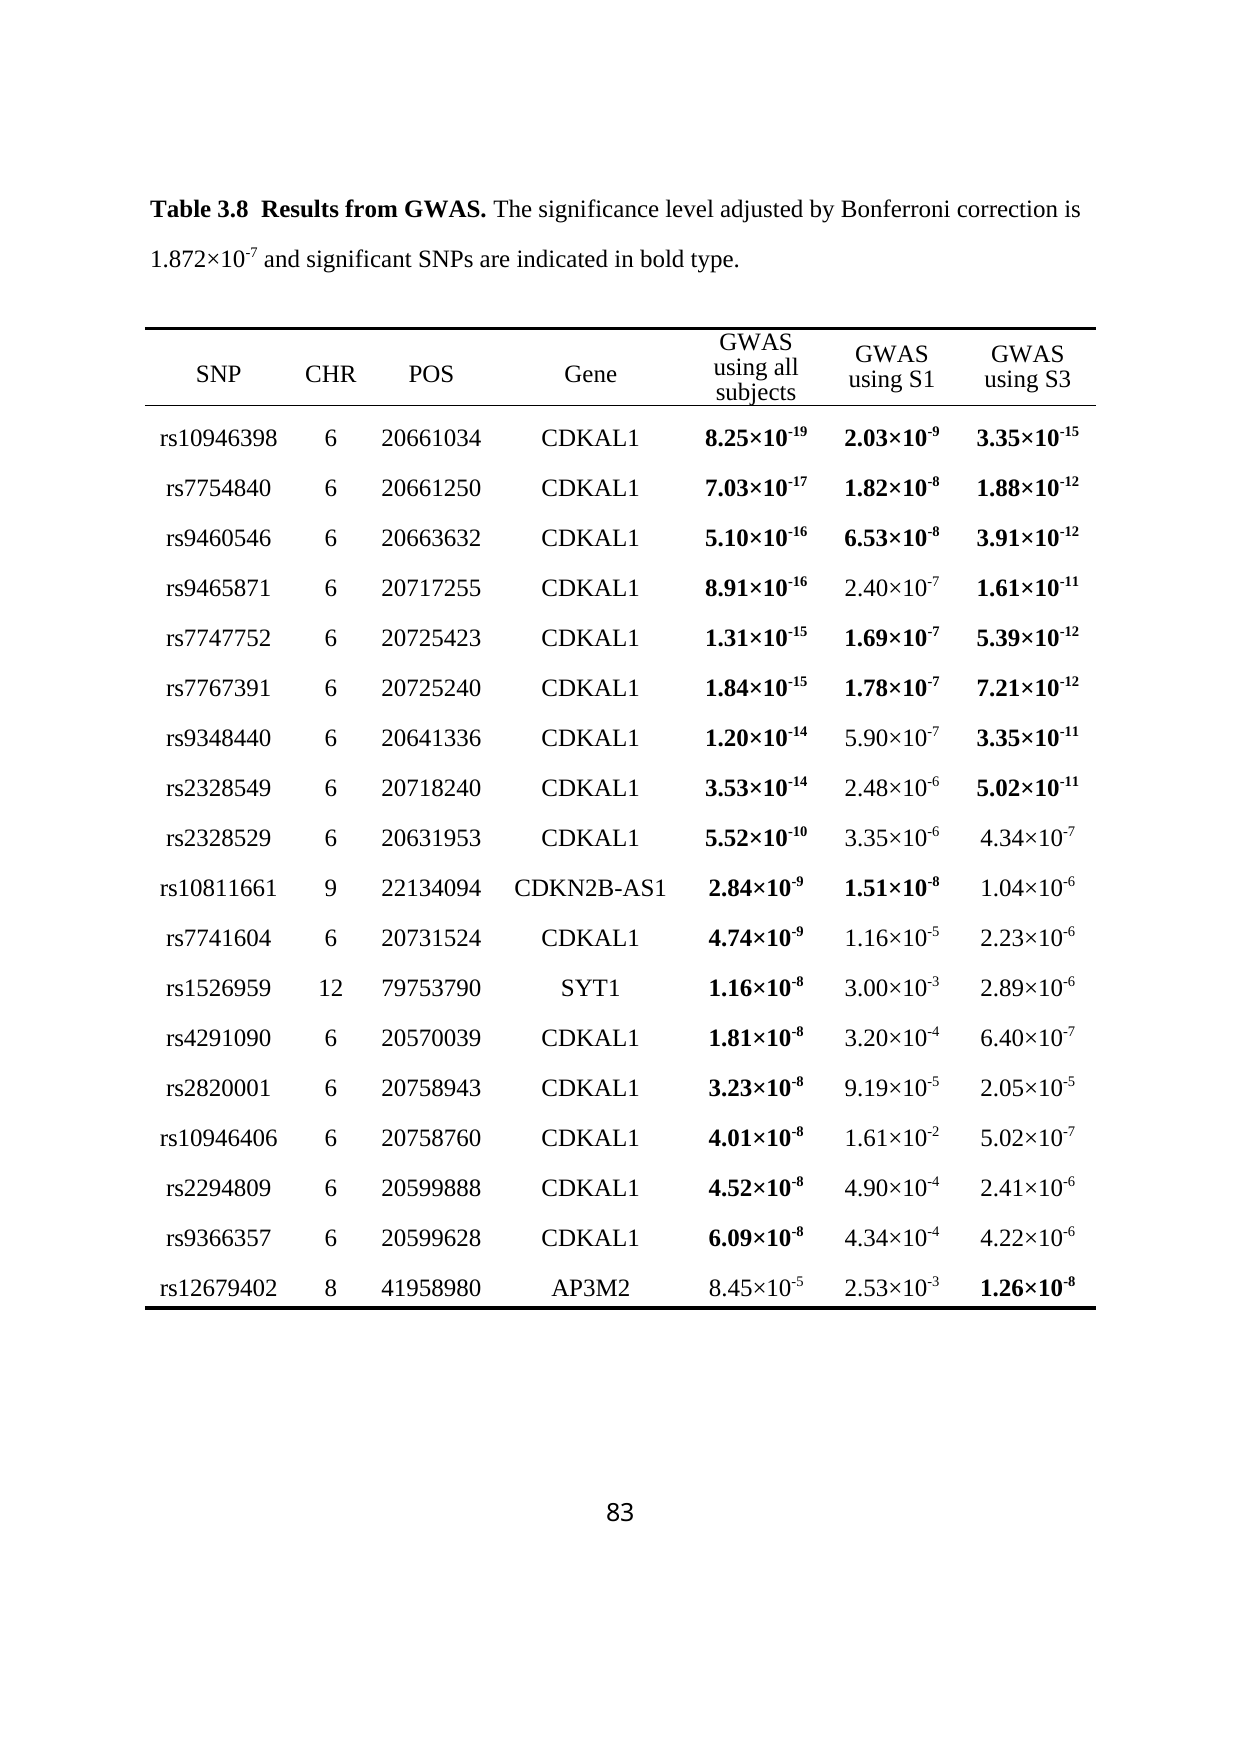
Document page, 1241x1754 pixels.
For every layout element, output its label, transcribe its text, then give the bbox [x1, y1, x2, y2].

table_cell 6 [292, 406, 369, 456]
table_cell 6.53×10-8 [824, 506, 959, 556]
table_cell 20661250 [369, 456, 493, 506]
table_header CHR [292, 330, 369, 405]
table_cell 1.78×10-7 [824, 656, 959, 706]
table_cell 7.03×10-17 [688, 456, 824, 506]
table_cell 3.00×10-3 [824, 956, 959, 1006]
table_cell 3.35×10-15 [960, 406, 1096, 456]
table_cell 20758760 [369, 1106, 493, 1156]
table_cell CDKAL1 [493, 1006, 688, 1056]
table_cell 20731524 [369, 906, 493, 956]
table_header GWAS using all subjects [688, 330, 824, 405]
table_cell 6 [292, 1106, 369, 1156]
table_cell rs9465871 [145, 556, 292, 606]
table_cell 1.16×10-8 [688, 956, 824, 1006]
table_cell 6 [292, 756, 369, 806]
table_cell rs7754840 [145, 456, 292, 506]
table_cell 6 [292, 1206, 369, 1256]
table_cell CDKN2B-AS1 [493, 856, 688, 906]
table_cell rs10946406 [145, 1106, 292, 1156]
table_cell rs12679402 [145, 1256, 292, 1306]
table_cell 4.34×10-7 [960, 806, 1096, 856]
table_cell 5.10×10-16 [688, 506, 824, 556]
table_cell 6 [292, 506, 369, 556]
table_cell 3.23×10-8 [688, 1056, 824, 1106]
table_cell rs7741604 [145, 906, 292, 956]
table_cell 20599628 [369, 1206, 493, 1256]
table_cell 5.39×10-12 [960, 606, 1096, 656]
table_cell 5.52×10-10 [688, 806, 824, 856]
table_cell 1.69×10-7 [824, 606, 959, 656]
table_cell 1.61×10-11 [960, 556, 1096, 606]
table_cell 1.82×10-8 [824, 456, 959, 506]
table_cell CDKAL1 [493, 1056, 688, 1106]
table_cell 79753790 [369, 956, 493, 1006]
table_cell AP3M2 [493, 1256, 688, 1306]
table_cell 3.91×10-12 [960, 506, 1096, 556]
table_cell 2.23×10-6 [960, 906, 1096, 956]
table_cell 2.53×10-3 [824, 1256, 959, 1306]
table_cell 3.20×10-4 [824, 1006, 959, 1056]
table_header GWAS using S1 [824, 330, 959, 405]
table_cell CDKAL1 [493, 806, 688, 856]
table_cell 20641336 [369, 706, 493, 756]
table_cell 6 [292, 1056, 369, 1106]
table_cell SYT1 [493, 956, 688, 1006]
table_cell 4.34×10-4 [824, 1206, 959, 1256]
table_cell 1.84×10-15 [688, 656, 824, 706]
table_cell 20717255 [369, 556, 493, 606]
table_cell rs2294809 [145, 1156, 292, 1206]
table_cell rs9460546 [145, 506, 292, 556]
table_cell 1.51×10-8 [824, 856, 959, 906]
table_cell CDKAL1 [493, 1106, 688, 1156]
table_cell 6 [292, 456, 369, 506]
table_cell 2.03×10-9 [824, 406, 959, 456]
table_cell rs1526959 [145, 956, 292, 1006]
table_cell CDKAL1 [493, 606, 688, 656]
table_cell 20570039 [369, 1006, 493, 1056]
table_cell 4.01×10-8 [688, 1106, 824, 1156]
table_cell CDKAL1 [493, 1206, 688, 1256]
table_cell 1.88×10-12 [960, 456, 1096, 506]
table_cell rs9348440 [145, 706, 292, 756]
table_cell 4.74×10-9 [688, 906, 824, 956]
table_cell 6 [292, 706, 369, 756]
table_cell 6 [292, 1156, 369, 1206]
table_cell 7.21×10-12 [960, 656, 1096, 706]
table_cell 3.53×10-14 [688, 756, 824, 806]
table_cell 20599888 [369, 1156, 493, 1206]
table_cell 2.40×10-7 [824, 556, 959, 606]
text Table 3.8 Results from GWAS. The significance level adjusted by Bonferroni correction is 1.872×10-7 and significant SNPs are indicated in bold type. [150, 177, 1090, 277]
table_cell 1.31×10-15 [688, 606, 824, 656]
table_cell 1.81×10-8 [688, 1006, 824, 1056]
table_cell 6 [292, 656, 369, 706]
table_cell CDKAL1 [493, 756, 688, 806]
table_header Gene [493, 330, 688, 405]
table_cell 9.19×10-5 [824, 1056, 959, 1106]
table_cell 20663632 [369, 506, 493, 556]
table_cell 8.91×10-16 [688, 556, 824, 606]
table_cell CDKAL1 [493, 456, 688, 506]
table_cell rs2328529 [145, 806, 292, 856]
table_cell 20631953 [369, 806, 493, 856]
table_cell rs10946398 [145, 406, 292, 456]
table_cell 6 [292, 906, 369, 956]
table_cell rs9366357 [145, 1206, 292, 1256]
table_cell 8 [292, 1256, 369, 1306]
table_cell 1.26×10-8 [960, 1256, 1096, 1306]
table_cell 6.09×10-8 [688, 1206, 824, 1256]
table_cell CDKAL1 [493, 656, 688, 706]
table_cell 6 [292, 1006, 369, 1056]
table_cell 5.90×10-7 [824, 706, 959, 756]
table_cell CDKAL1 [493, 506, 688, 556]
table_cell 22134094 [369, 856, 493, 906]
table_cell 1.04×10-6 [960, 856, 1096, 906]
table_cell 1.61×10-2 [824, 1106, 959, 1156]
table_cell CDKAL1 [493, 406, 688, 456]
table_cell 41958980 [369, 1256, 493, 1306]
table_cell 6 [292, 806, 369, 856]
table_cell rs4291090 [145, 1006, 292, 1056]
table_header SNP [145, 330, 292, 405]
table_cell 6.40×10-7 [960, 1006, 1096, 1056]
table_cell 8.25×10-19 [688, 406, 824, 456]
table_cell CDKAL1 [493, 556, 688, 606]
table_cell 4.90×10-4 [824, 1156, 959, 1206]
table_cell 9 [292, 856, 369, 906]
table_cell 20661034 [369, 406, 493, 456]
table_cell 2.84×10-9 [688, 856, 824, 906]
table_cell 2.41×10-6 [960, 1156, 1096, 1206]
table_cell CDKAL1 [493, 706, 688, 756]
table_cell 20725240 [369, 656, 493, 706]
table_cell 1.20×10-14 [688, 706, 824, 756]
table_cell 2.05×10-5 [960, 1056, 1096, 1106]
table_cell 2.48×10-6 [824, 756, 959, 806]
table_cell 6 [292, 556, 369, 606]
table_cell 5.02×10-7 [960, 1106, 1096, 1156]
table_cell rs2328549 [145, 756, 292, 806]
table_cell rs7747752 [145, 606, 292, 656]
table_cell 12 [292, 956, 369, 1006]
table_cell 1.16×10-5 [824, 906, 959, 956]
table_cell 2.89×10-6 [960, 956, 1096, 1006]
table_cell 3.35×10-6 [824, 806, 959, 856]
table_cell 4.22×10-6 [960, 1206, 1096, 1256]
table_cell 6 [292, 606, 369, 656]
table_cell rs2820001 [145, 1056, 292, 1106]
table_cell rs10811661 [145, 856, 292, 906]
table_cell 8.45×10-5 [688, 1256, 824, 1306]
table_cell 3.35×10-11 [960, 706, 1096, 756]
table_cell CDKAL1 [493, 1156, 688, 1206]
table_cell rs7767391 [145, 656, 292, 706]
table_header POS [369, 330, 493, 405]
table_header GWAS using S3 [960, 330, 1096, 405]
table_cell 20725423 [369, 606, 493, 656]
table_cell 20718240 [369, 756, 493, 806]
table_cell 5.02×10-11 [960, 756, 1096, 806]
table_cell CDKAL1 [493, 906, 688, 956]
table_cell 4.52×10-8 [688, 1156, 824, 1206]
table_cell 20758943 [369, 1056, 493, 1106]
